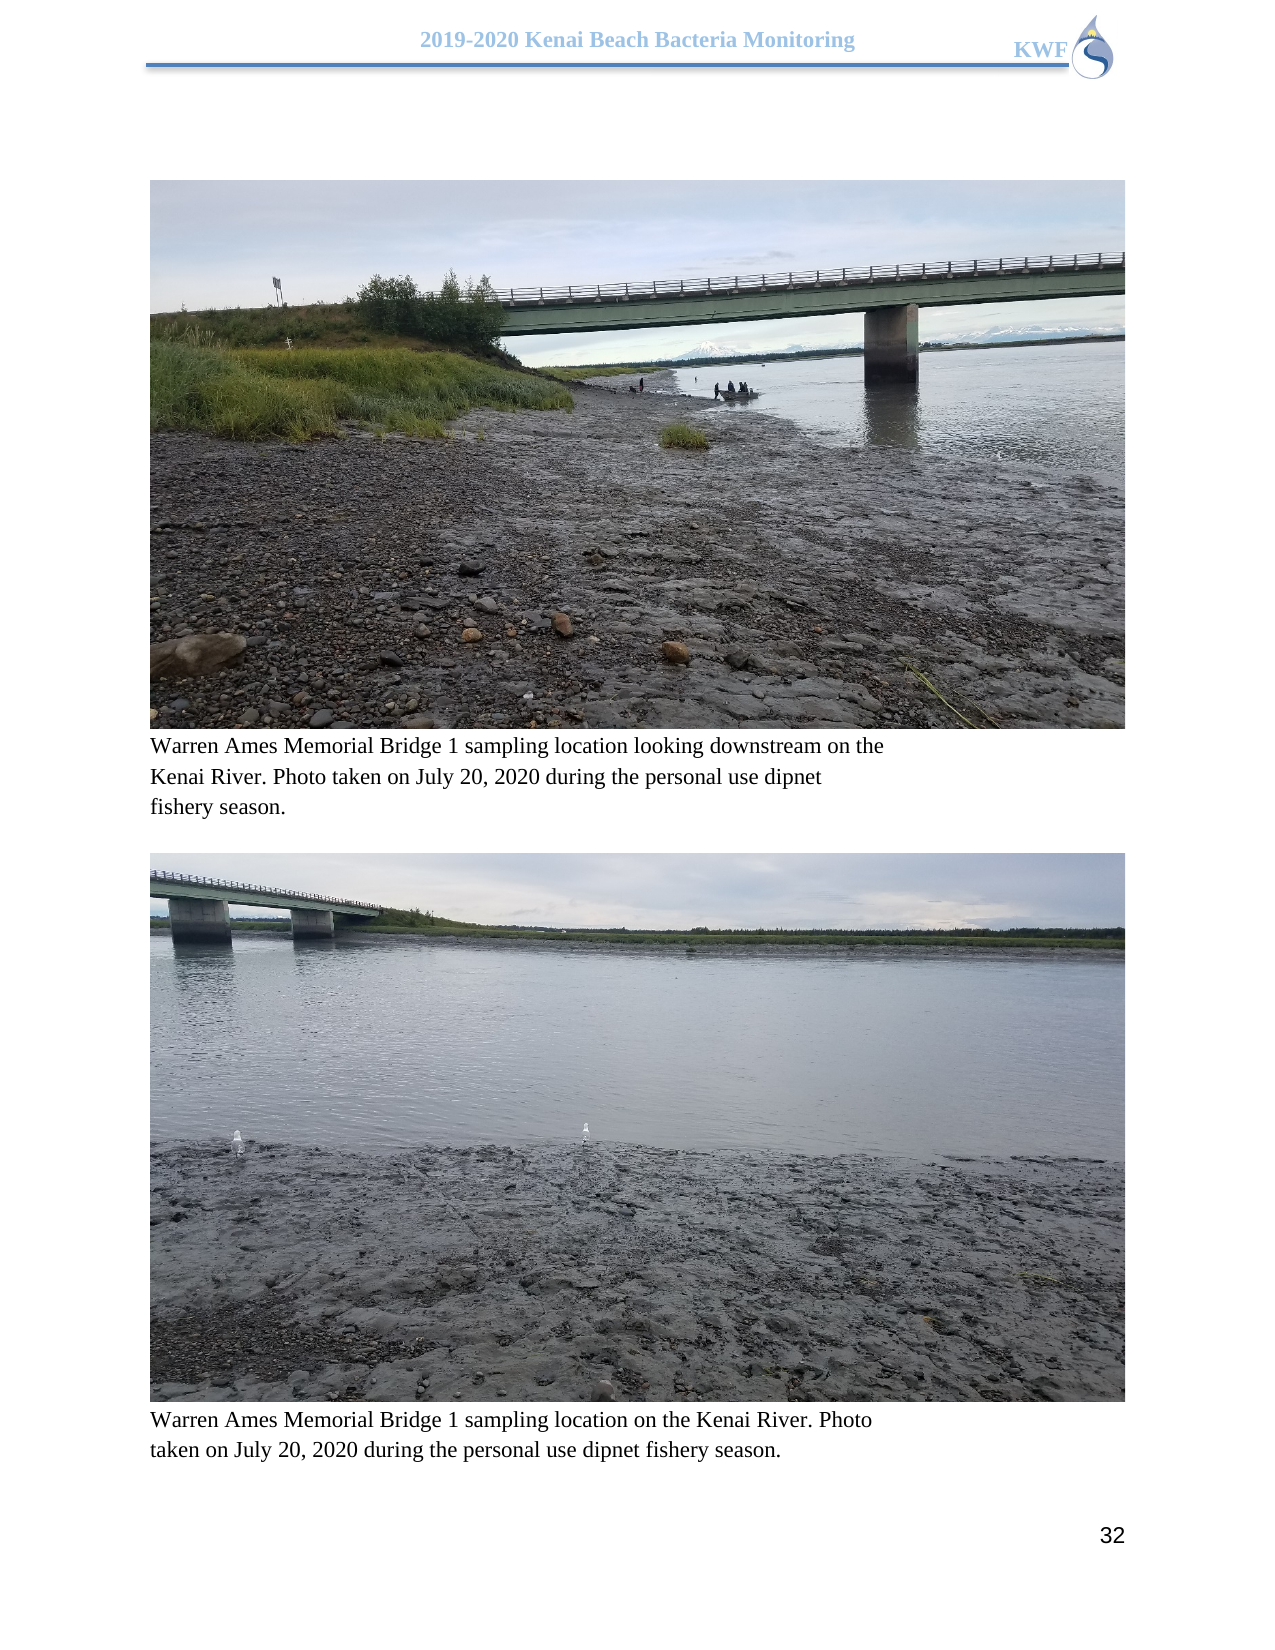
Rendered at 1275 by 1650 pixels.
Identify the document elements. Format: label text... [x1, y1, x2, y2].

text Warren Ames Memorial Bridge 1 sampling location looking downstream on the Kenai River. Photo taken on July 20, 2020 during the personal use dipnet fishery season. [150, 733, 891, 819]
text Warren Ames Memorial Bridge 1 sampling location on the Kenai River. Photo taken on July 20, 2020 during the personal use dipnet fishery season. [150, 1406, 891, 1462]
picture [150, 180, 1125, 729]
picture [150, 853, 1125, 1402]
picture [1069, 13, 1118, 79]
